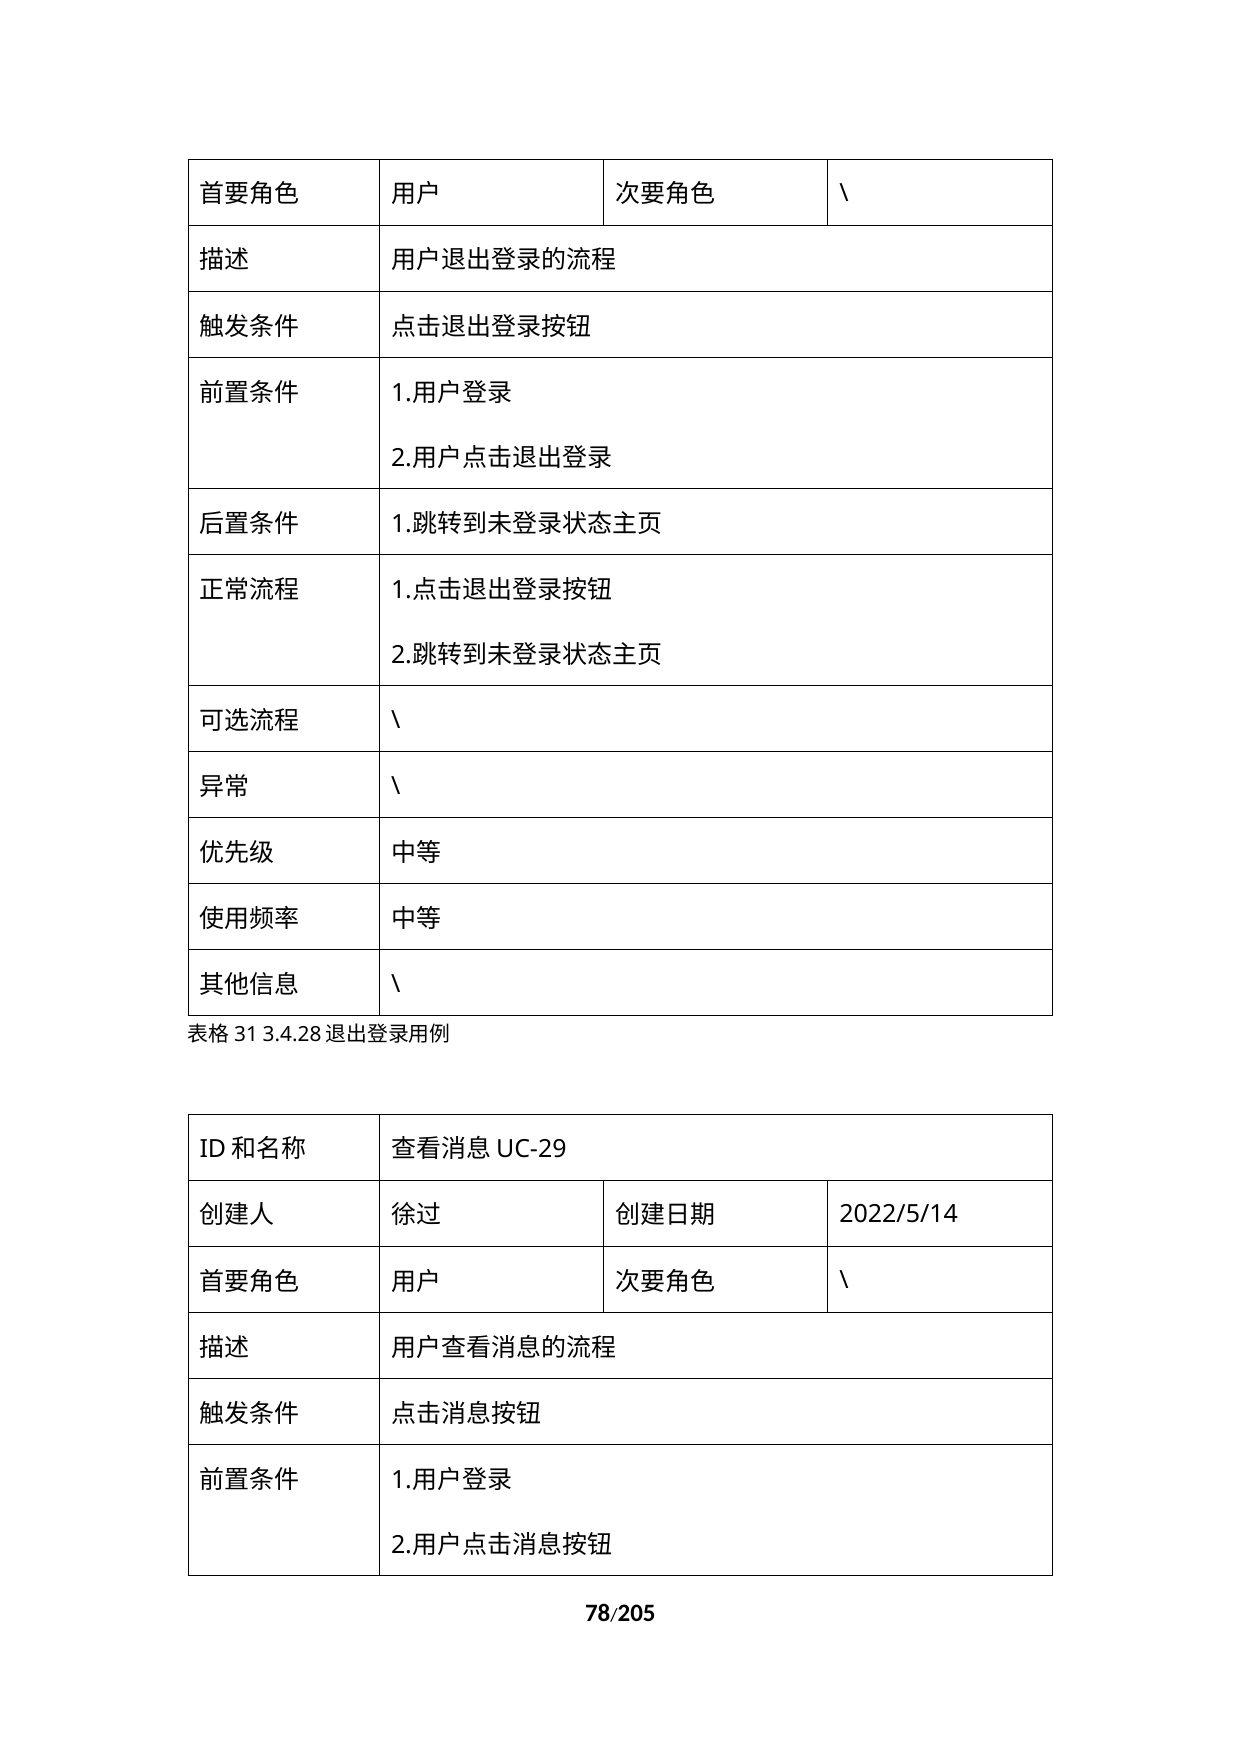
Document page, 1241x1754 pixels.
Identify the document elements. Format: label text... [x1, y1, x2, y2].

table_cell 后置条件 [189, 489, 379, 554]
table_cell 创建人 [189, 1181, 379, 1246]
table_cell 用户 [380, 160, 603, 224]
table_cell 创建日期 [604, 1181, 827, 1246]
table_cell \ [380, 686, 1052, 751]
table_cell 正常流程 [189, 555, 379, 685]
table_cell 其他信息 [189, 950, 379, 1015]
table_cell 1.用户登录 2.用户点击退出登录 [380, 358, 1052, 488]
table_cell 用户查看消息的流程 [380, 1313, 1052, 1378]
table_cell 触发条件 [189, 1379, 379, 1444]
table_cell 异常 [189, 752, 379, 817]
table_cell \ [828, 160, 1052, 224]
table_cell 描述 [189, 226, 379, 291]
table_cell 首要角色 [189, 160, 379, 224]
table_cell 点击消息按钮 [380, 1379, 1052, 1444]
table_cell 首要角色 [189, 1247, 379, 1312]
table_cell 2022/5/14 [828, 1181, 1052, 1246]
table_cell 触发条件 [189, 292, 379, 357]
table_cell 1.跳转到未登录状态主页 [380, 489, 1052, 554]
table_cell 优先级 [189, 818, 379, 883]
table_cell 中等 [380, 884, 1052, 949]
table_cell 用户 [380, 1247, 603, 1312]
table_cell 次要角色 [604, 160, 827, 224]
table_cell 中等 [380, 818, 1052, 883]
table_cell 1.用户登录 2.用户点击消息按钮 [380, 1445, 1052, 1575]
table_cell \ [828, 1247, 1052, 1312]
table_cell 用户退出登录的流程 [380, 226, 1052, 291]
table_cell 点击退出登录按钮 [380, 292, 1052, 357]
table_cell 前置条件 [189, 1445, 379, 1575]
table_cell \ [380, 752, 1052, 817]
table_header ID和名称 [189, 1115, 379, 1179]
table_cell 次要角色 [604, 1247, 827, 1312]
table_cell \ [380, 950, 1052, 1015]
table_header 查看消息UC-29 [380, 1115, 1052, 1179]
table_cell 描述 [189, 1313, 379, 1378]
table_cell 徐过 [380, 1181, 603, 1246]
table_cell 可选流程 [189, 686, 379, 751]
text 表格 31 3.4.28退出登录用例 [187, 1016, 1053, 1048]
table_cell 使用频率 [189, 884, 379, 949]
table_cell 1.点击退出登录按钮 2.跳转到未登录状态主页 [380, 555, 1052, 685]
table_cell 前置条件 [189, 358, 379, 488]
